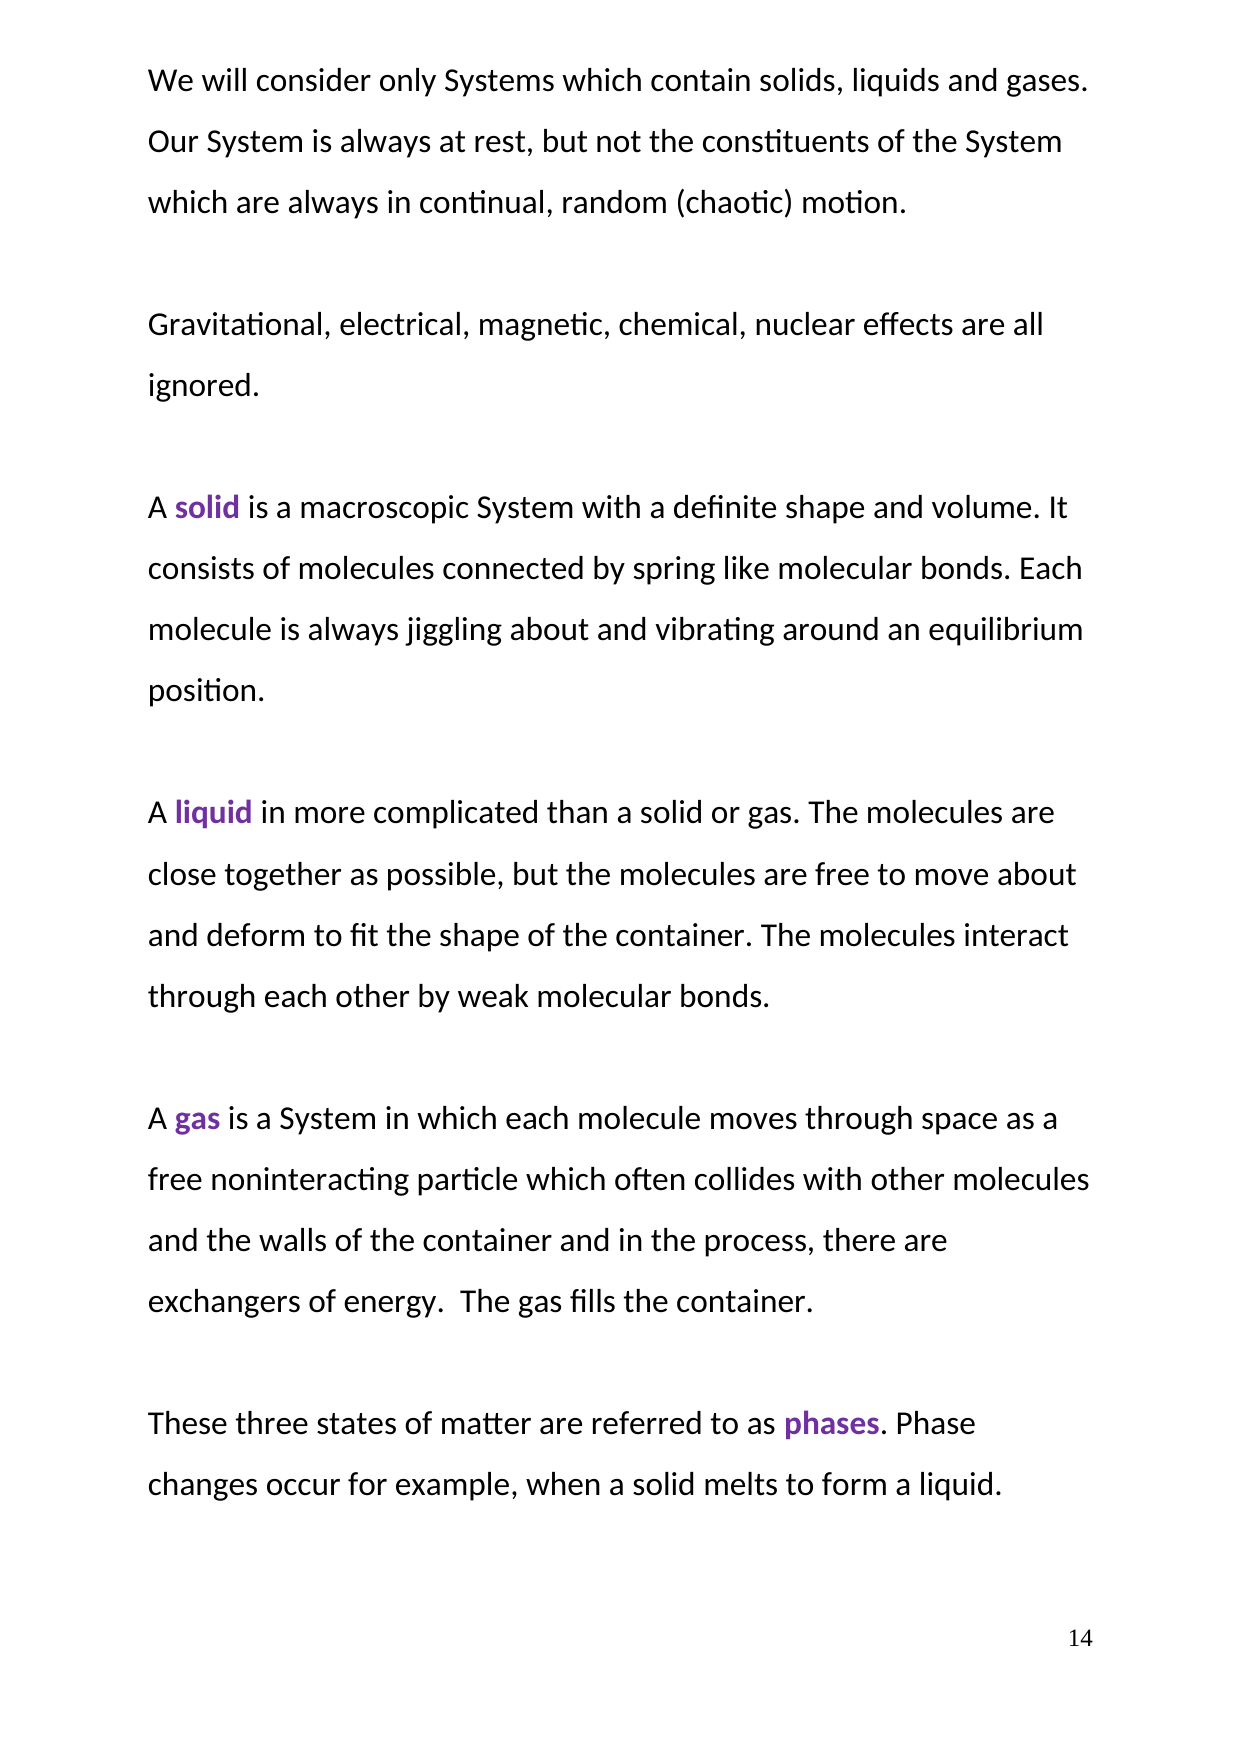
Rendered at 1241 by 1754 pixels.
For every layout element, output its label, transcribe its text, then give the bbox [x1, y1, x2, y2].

text Gravitational, electrical, magnetic, chemical, nuclear effects are all ignored. [148, 303, 1092, 405]
text These three states of matter are referred to as phases. Phase changes occur for example, when a solid melts to form a liquid. [148, 1402, 1092, 1504]
text A solid is a macroscopic System with a definite shape and volume. It consists of molecules connected by spring like molecular bonds. Each molecule is always jiggling about and vibrating around an equilibrium position. [148, 486, 1092, 710]
text A gas is a System in which each molecule moves through space as a free noninteracting particle which often collides with other molecules and the walls of the container and in the process, there are exchangers of energy. The gas fills the container. [148, 1097, 1092, 1321]
text A liquid in more complicated than a solid or gas. The molecules are close together as possible, but the molecules are free to move about and deform to fit the shape of the container. The molecules interact through each other by weak molecular bonds. [148, 792, 1092, 1015]
text We will consider only Systems which contain solids, liquids and gases. Our System is always at rest, but not the constituents of the System which are always in continual, random (chaotic) motion. [148, 59, 1092, 222]
